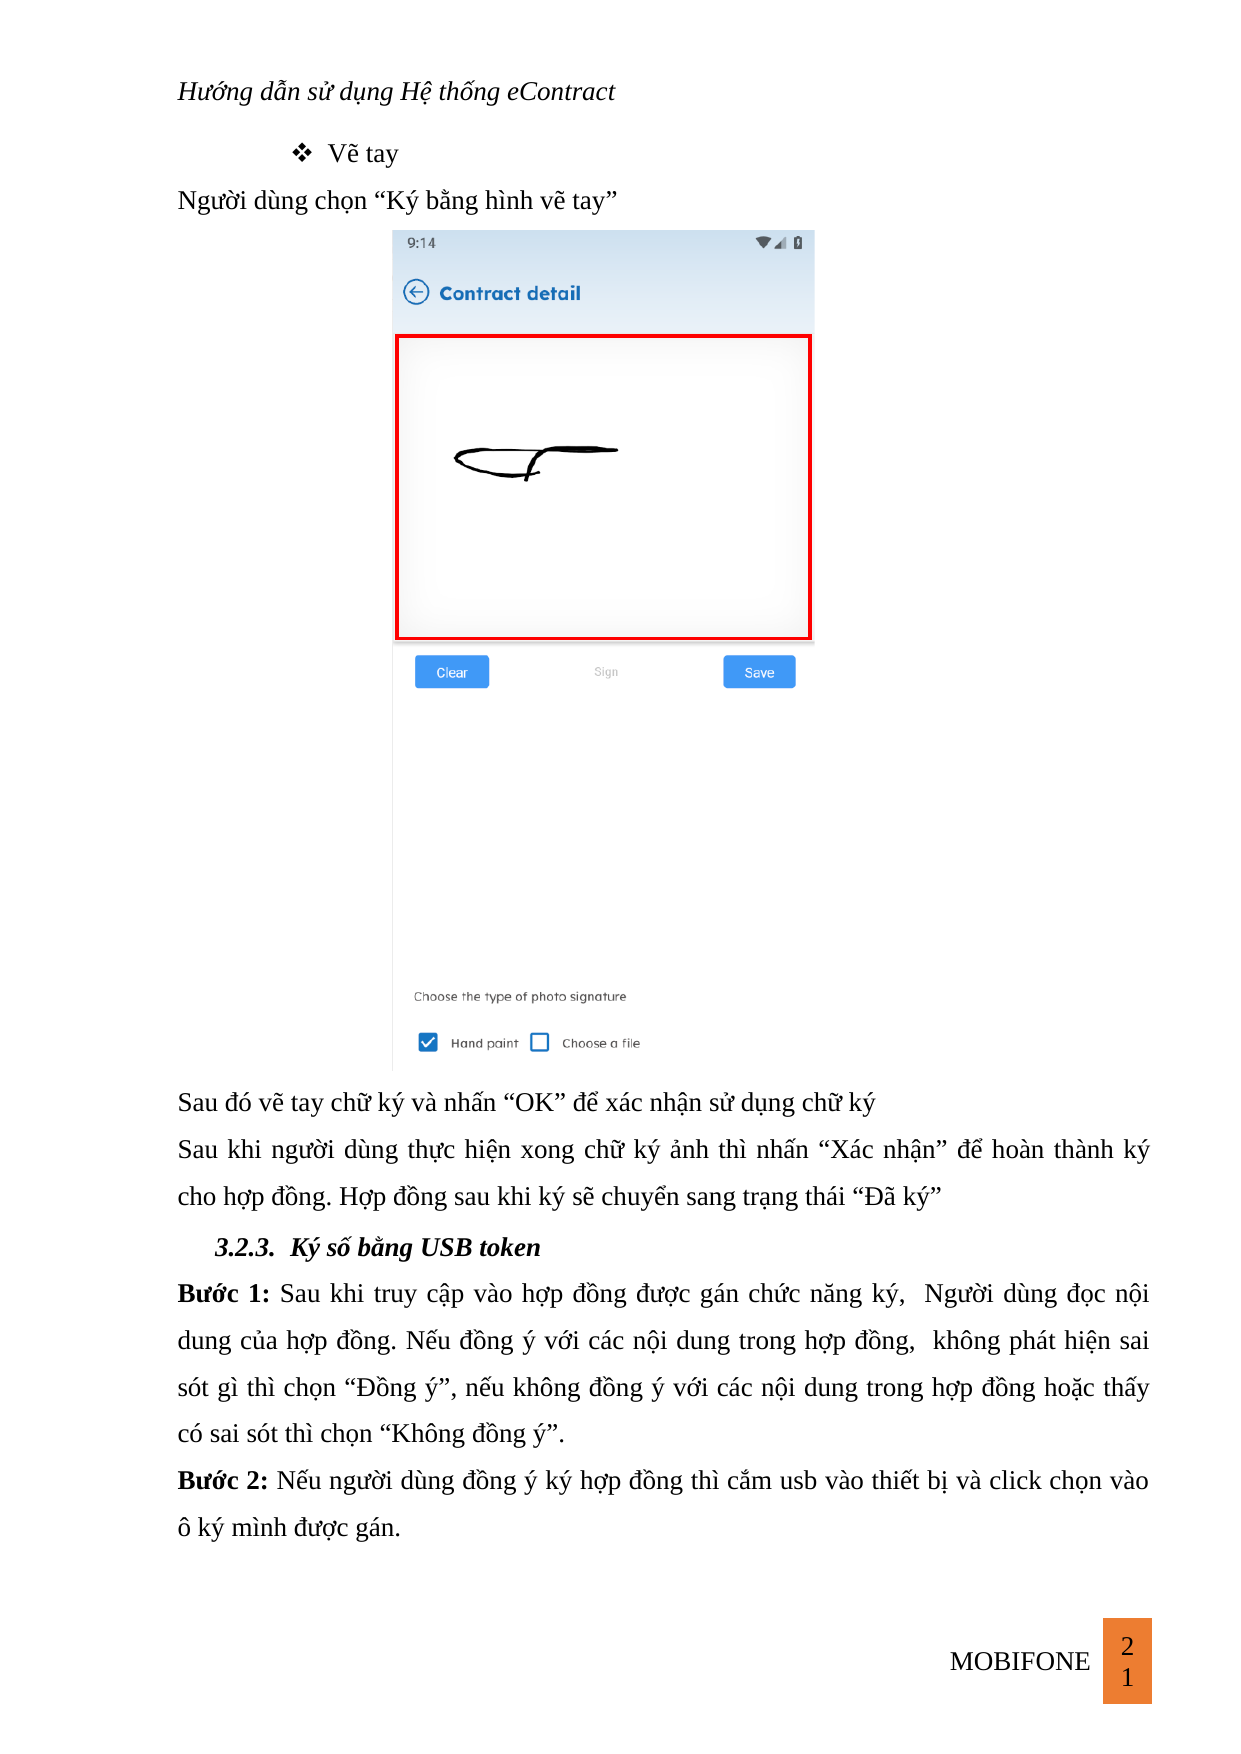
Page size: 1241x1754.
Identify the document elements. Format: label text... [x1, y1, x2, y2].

text Bước 2: Nếu người dùng đồng ý ký hợp đồng thì cắm usb vào thiết bị và click chọn vào ô ký mình được gán. [177, 1464, 1152, 1542]
subtitle Ký số bằng USB token [215, 1231, 1152, 1262]
text Người dùng chọn “Ký bằng hình vẽ tay” [177, 184, 1152, 215]
text Sau khi người dùng thực hiện xong chữ ký ảnh thì nhấn “Xác nhận” để hoàn thành ký cho hợp đồng. Hợp đồng sau khi ký sẽ chuyển sang trạng thái “Đã ký” [177, 1133, 1152, 1211]
list Vẽ tay [290, 137, 1152, 168]
picture [392, 230, 815, 1071]
text Bước 1: Sau khi truy cập vào hợp đồng được gán chức năng ký, Người dùng đọc nội dung của hợp đồng. Nếu đồng ý với các nội dung trong hợp đồng, không phát hiện sai sót gì thì chọn “Đồng ý”, nếu không đồng ý với các nội dung trong hợp đồng hoặc thấy có sai sót thì chọn “Không đồng ý”. [177, 1277, 1152, 1448]
text Sau đó vẽ tay chữ ký và nhấn “OK” để xác nhận sử dụng chữ ký [177, 1087, 1152, 1118]
